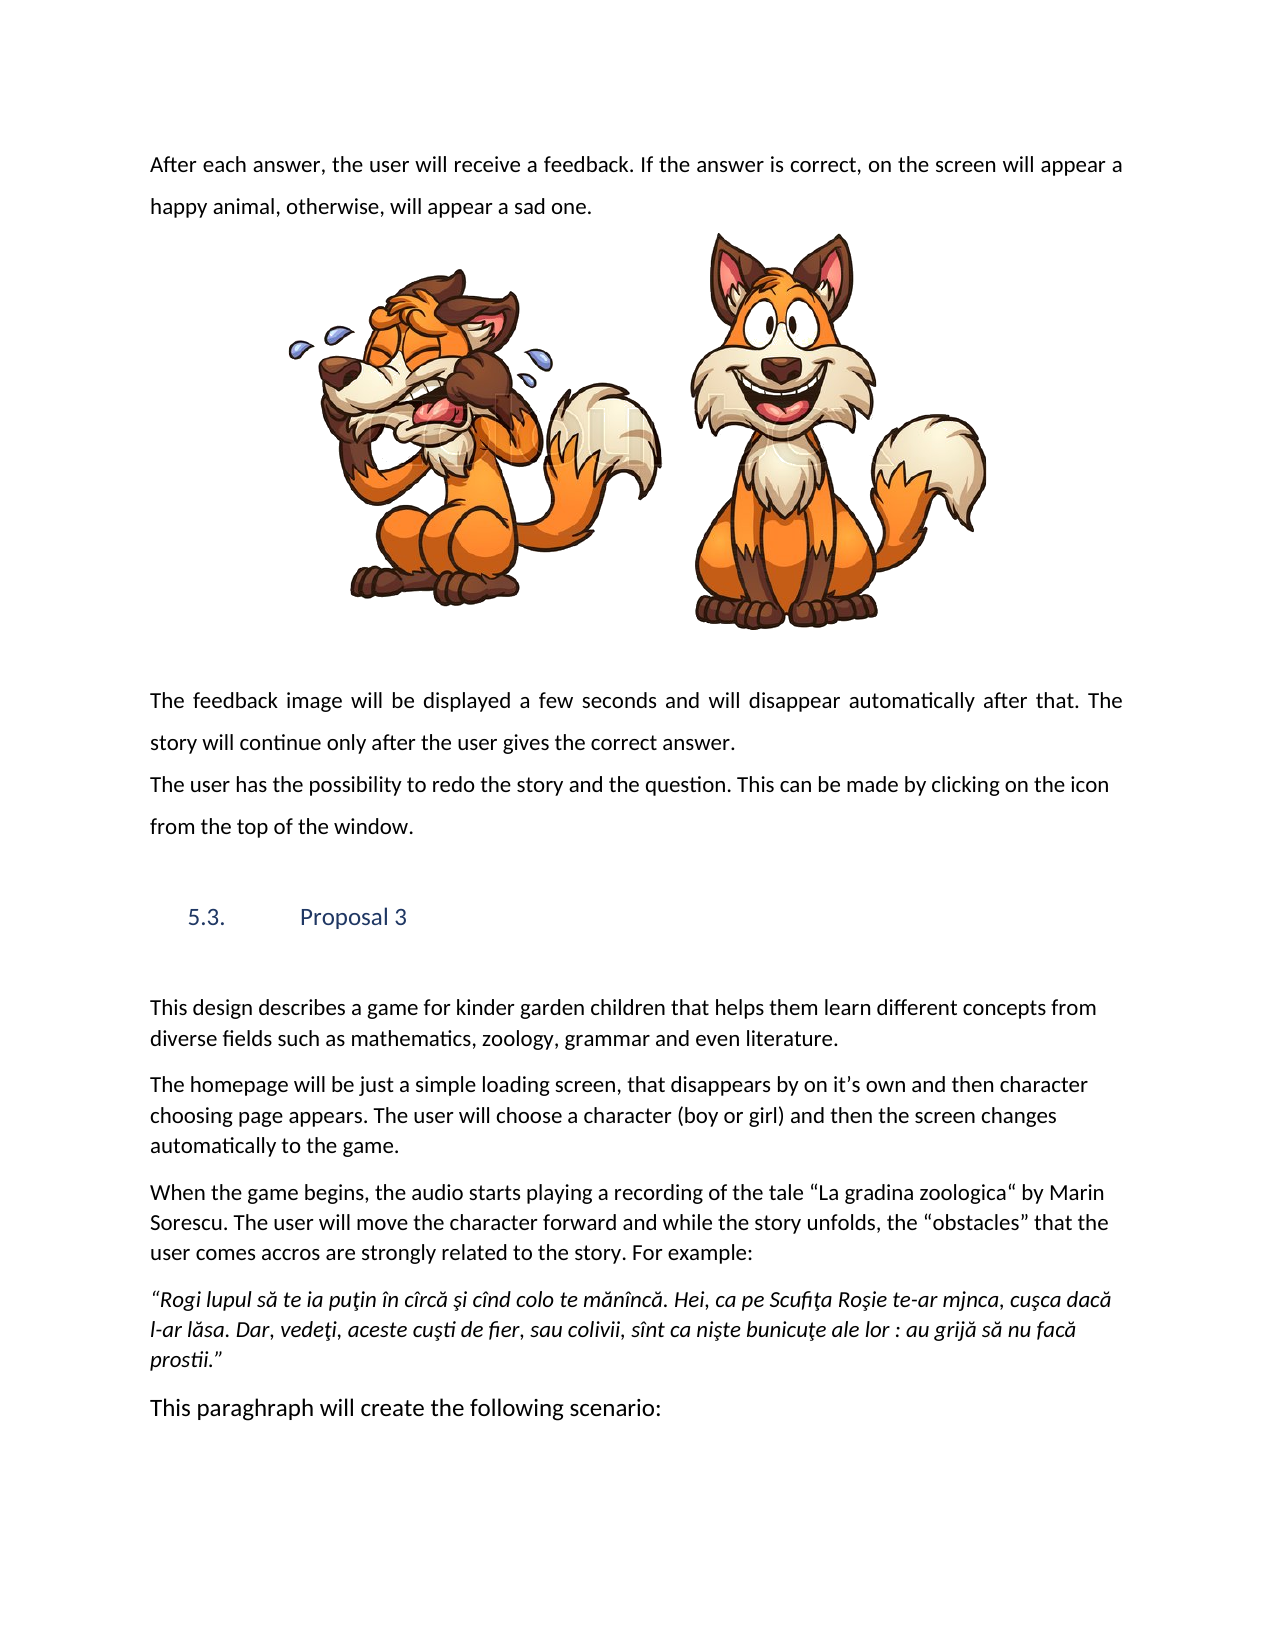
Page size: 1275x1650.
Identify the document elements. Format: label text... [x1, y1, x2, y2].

text When the game begins, the audio starts playing a recording of the tale “La gradina zoologica“ by Marin Sorescu. The user will move the character forward and while the story unfolds, the “obstacles” that the user comes accros are strongly related to the story. For example: [150, 1178, 1125, 1266]
text The user has the possibility to redo the story and the question. This can be made by clicking on the icon from the top of the window. [150, 770, 1125, 840]
picture [288, 233, 987, 630]
subtitle Proposal 3 [187, 901, 1125, 931]
text This paraghraph will create the following scenario: [150, 1392, 1125, 1423]
text After each answer, the user will receive a feedback. If the answer is correct, on the screen will appear a happy animal, otherwise, will appear a sad one. [150, 150, 1125, 220]
text The homepage will be just a simple loading screen, that disappears by on it’s own and then character choosing page appears. The user will choose a character (boy or girl) and then the screen changes automatically to the game. [150, 1071, 1125, 1159]
text The feedback image will be displayed a few seconds and will disappear automatically after that. The story will continue only after the user gives the correct answer. [150, 686, 1125, 756]
text “Rogi lupul să te ia puţin în cîrcă şi cînd colo te mănîncă. Hei, ca pe Scufiţa Roşie te-ar mjnca, cuşca dacă l-ar lăsa. Dar, vedeţi, aceste cuşti de fier, sau colivii, sînt ca nişte bunicuţe ale lor : au grijă să nu facă prostii.” [150, 1285, 1125, 1374]
text This design describes a game for kinder garden children that helps them learn different concepts from diverse fields such as mathematics, zoology, grammar and even literature. [150, 993, 1125, 1052]
